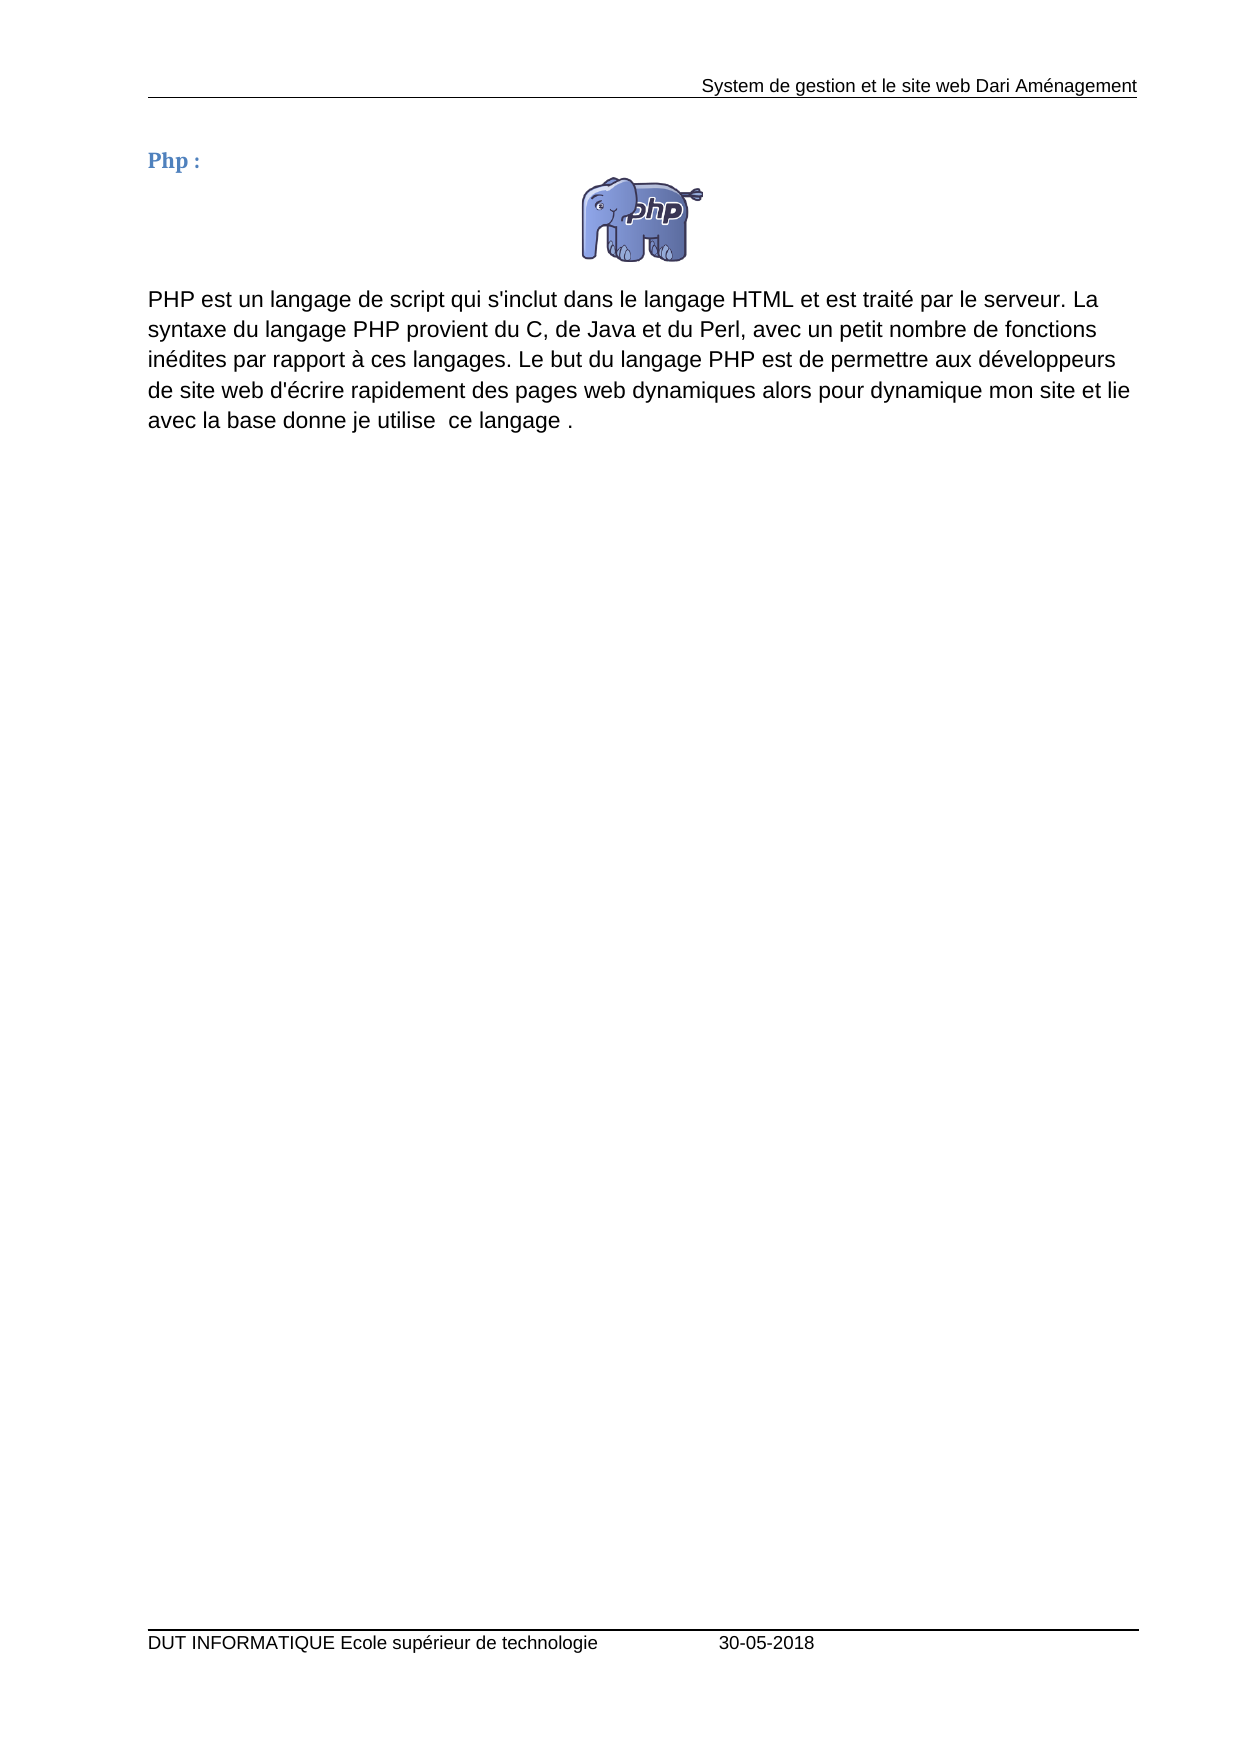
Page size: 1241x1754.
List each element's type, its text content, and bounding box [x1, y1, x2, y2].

picture [581, 177, 703, 262]
text PHP est un langage de script qui s'inclut dans le langage HTML et est traité par le serveur. La syntaxe du langage PHP provient du C, de Java et du Perl, avec un petit nombre de fonctions inédites par rapport à ces langages. Le but du langage PHP est de permettre aux développeurs de site web d'écrire rapidement des pages web dynamiques alors pour dynamique mon site et lie avec la base donne je utilise ce langage . [148, 286, 1137, 433]
subtitle Php : [148, 148, 1137, 174]
